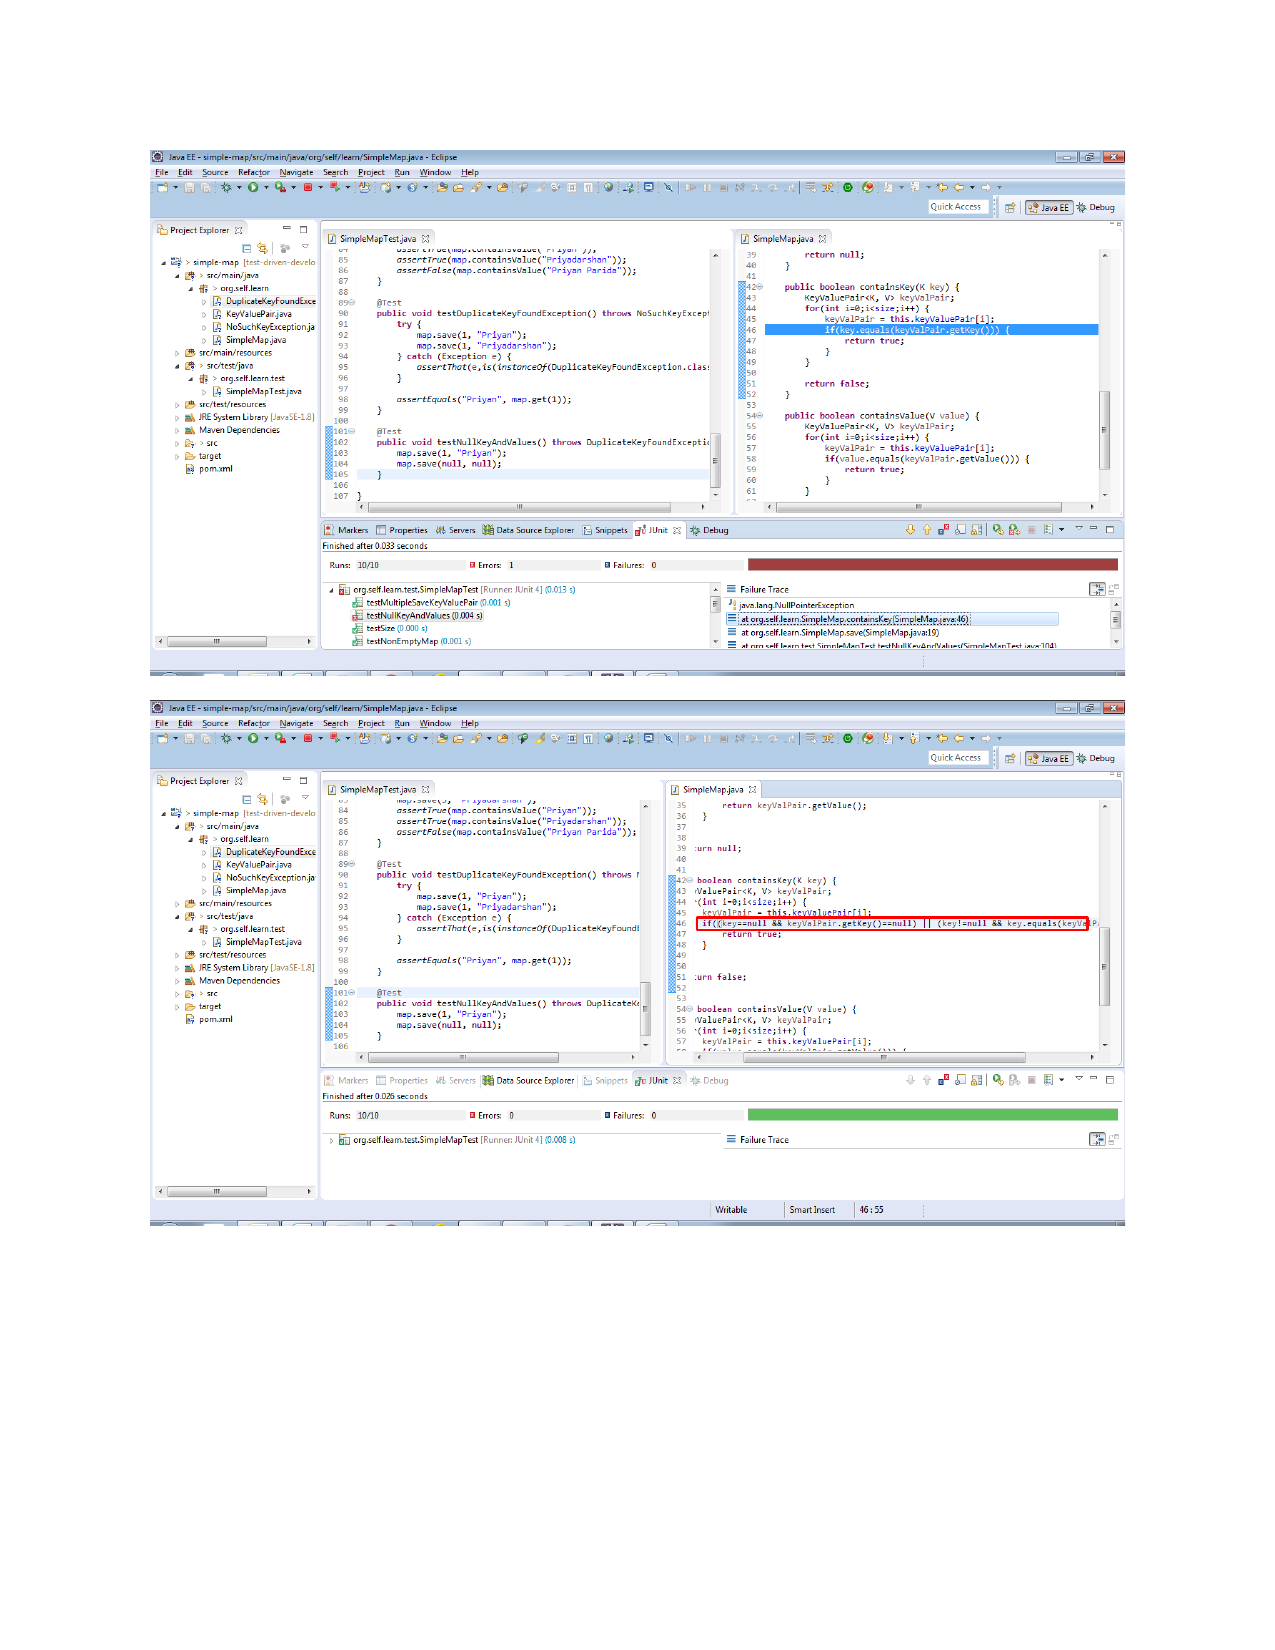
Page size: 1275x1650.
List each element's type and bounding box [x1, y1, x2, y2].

picture [150, 150, 1125, 676]
picture [150, 700, 1125, 1226]
